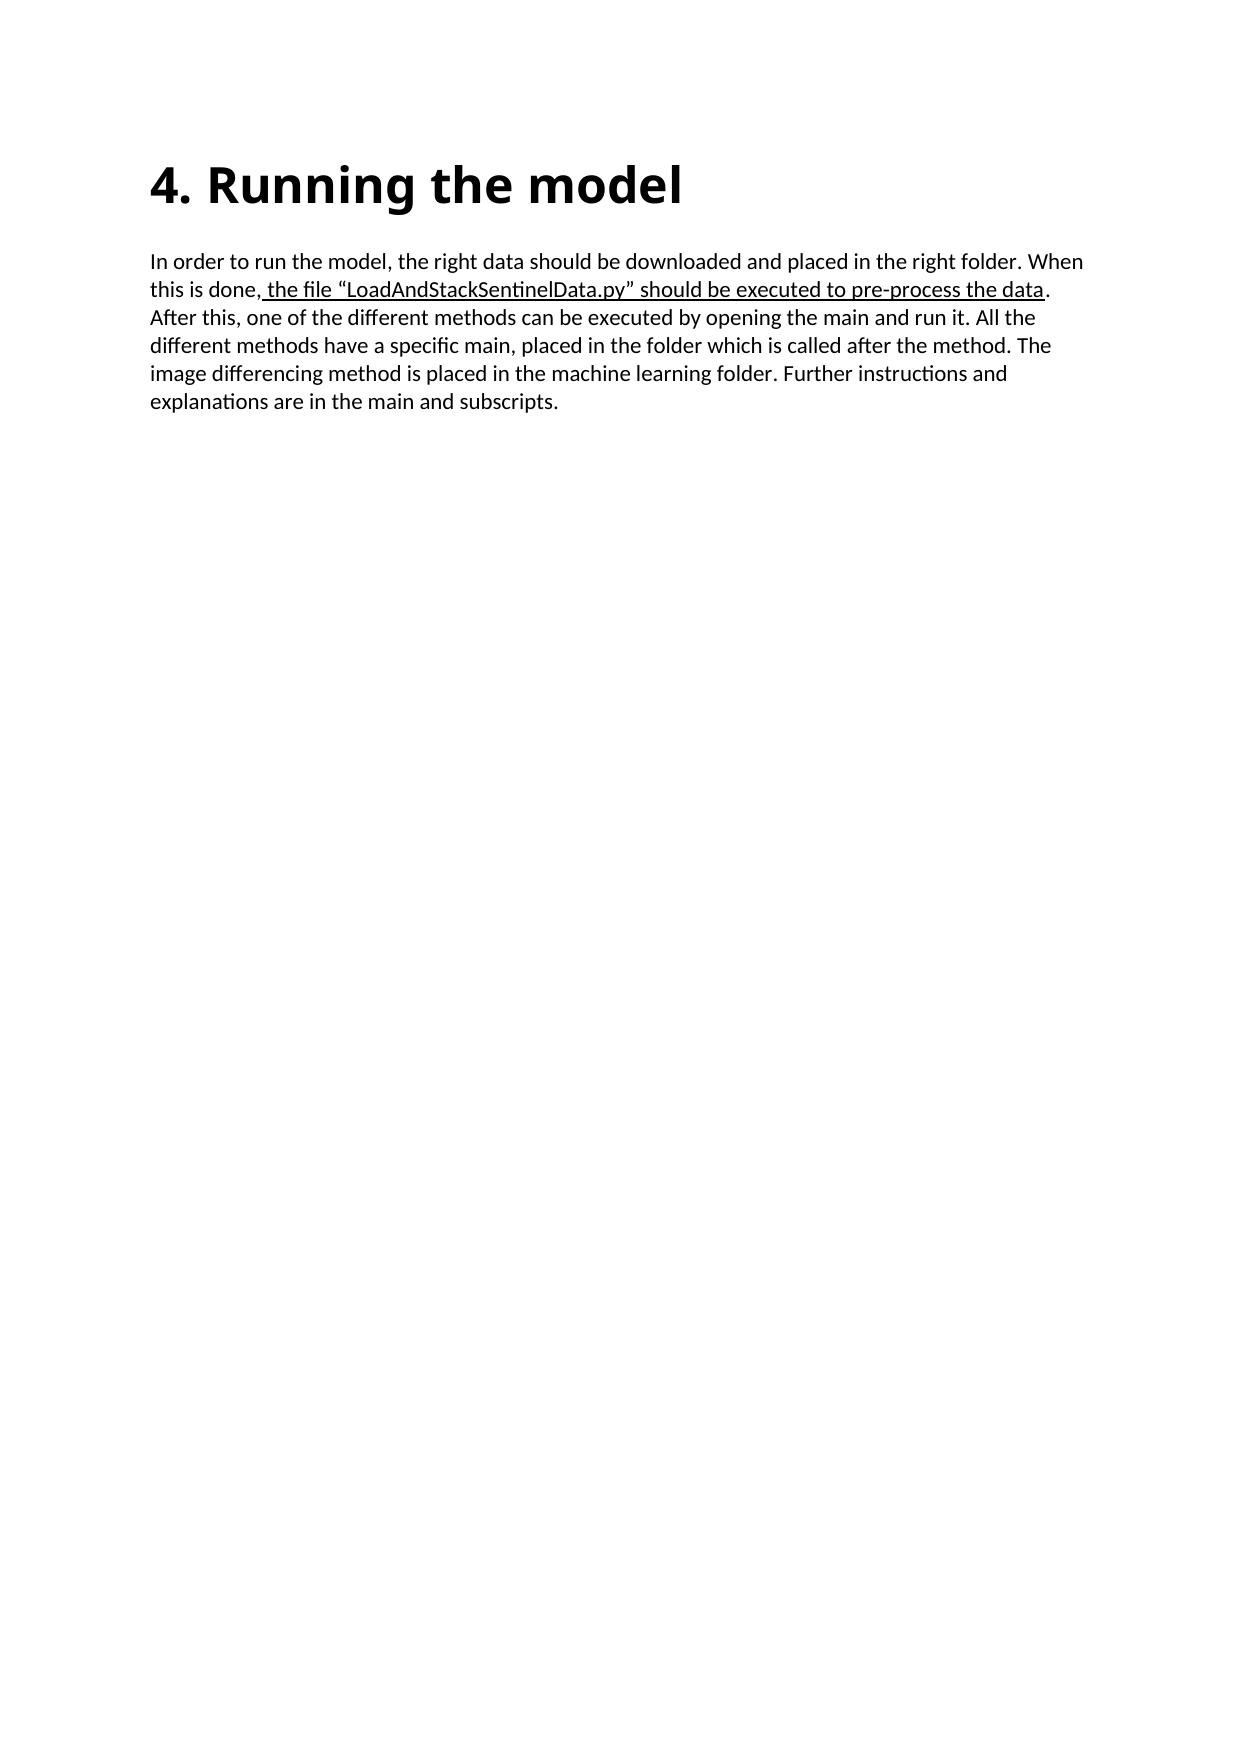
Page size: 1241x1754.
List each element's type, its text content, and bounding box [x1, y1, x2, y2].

subtitle 4. Running the model [150, 150, 1090, 218]
text In order to run the model, the right data should be downloaded and placed in the right folder. When this is done, the file “LoadAndStackSentinelData.py” should be executed to pre-process the data. After this, one of the different methods can be executed by opening the main and run it. All the different methods have a specific main, placed in the folder which is called after the method. The image differencing method is placed in the machine learning folder. Further instructions and explanations are in the main and subscripts. [150, 247, 1090, 415]
